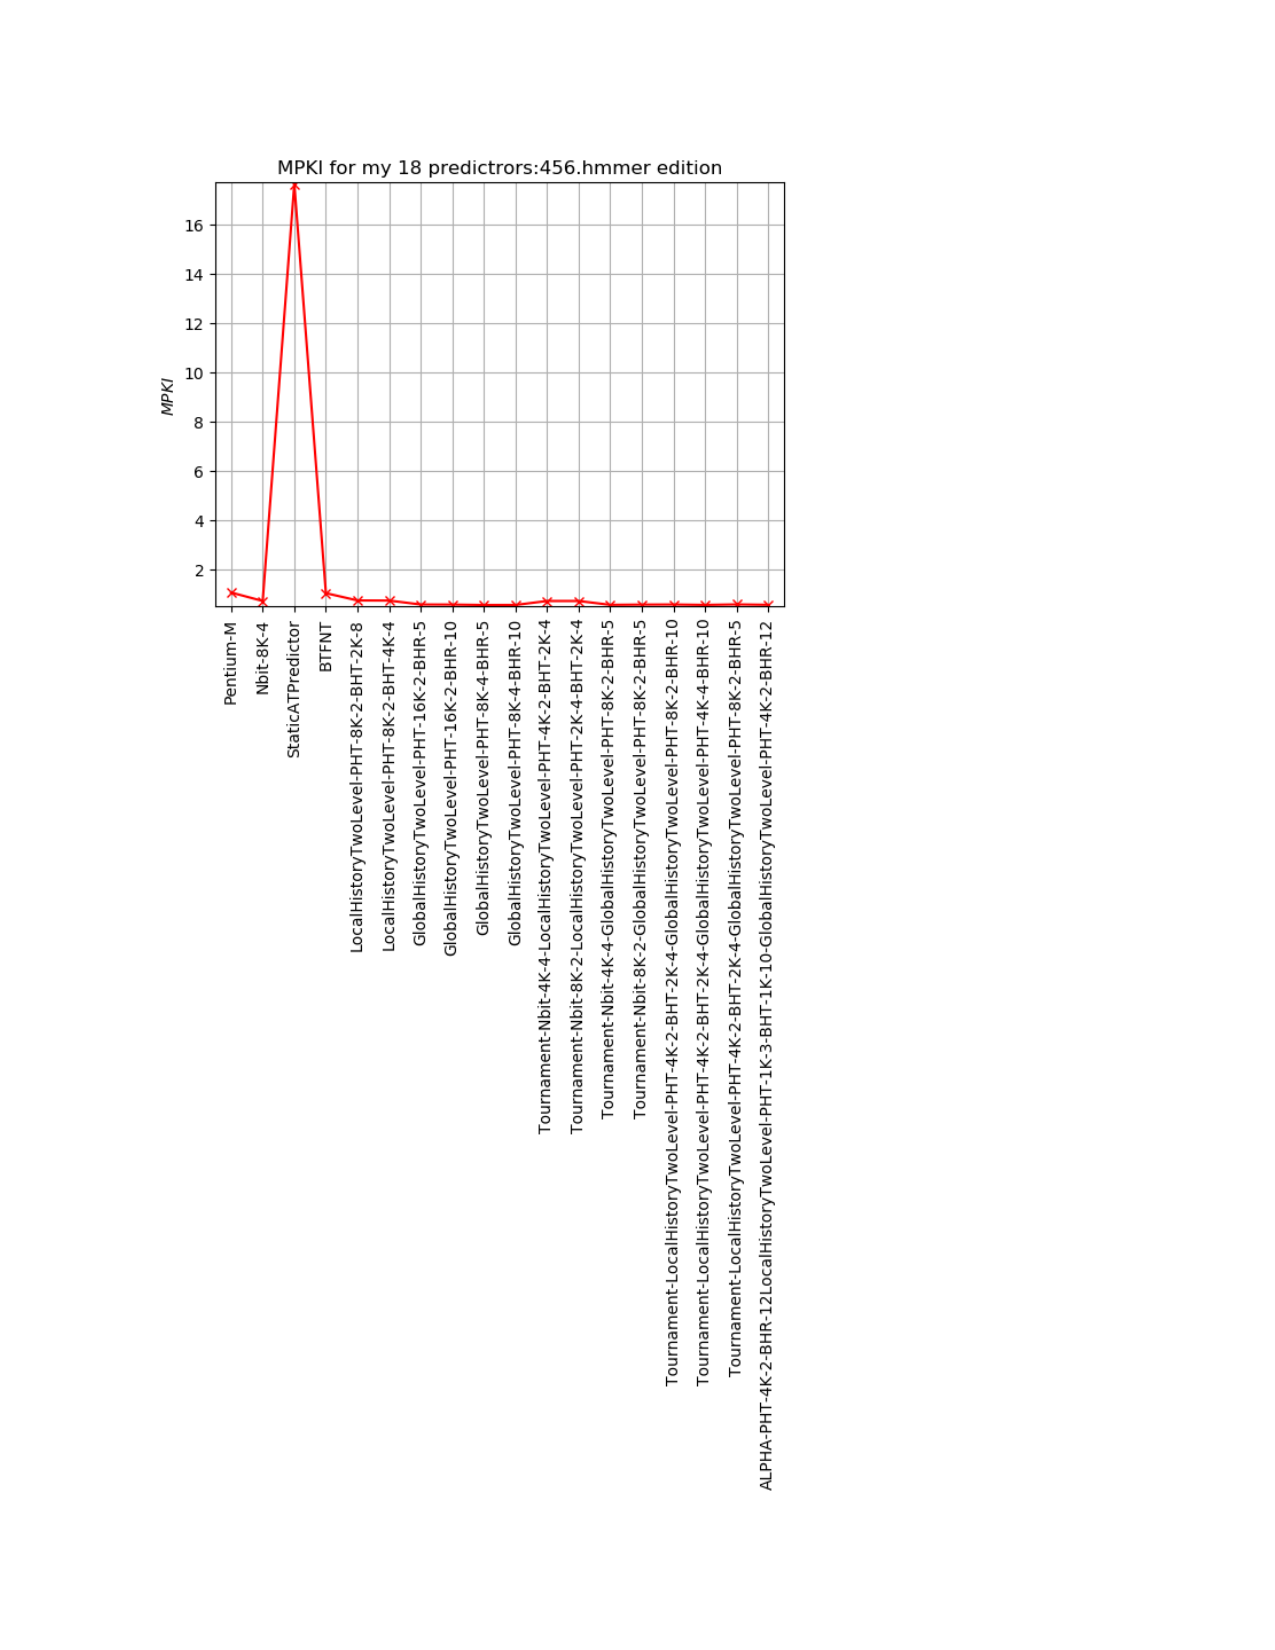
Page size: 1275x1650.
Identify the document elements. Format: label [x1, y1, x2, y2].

picture [150, 150, 798, 1500]
